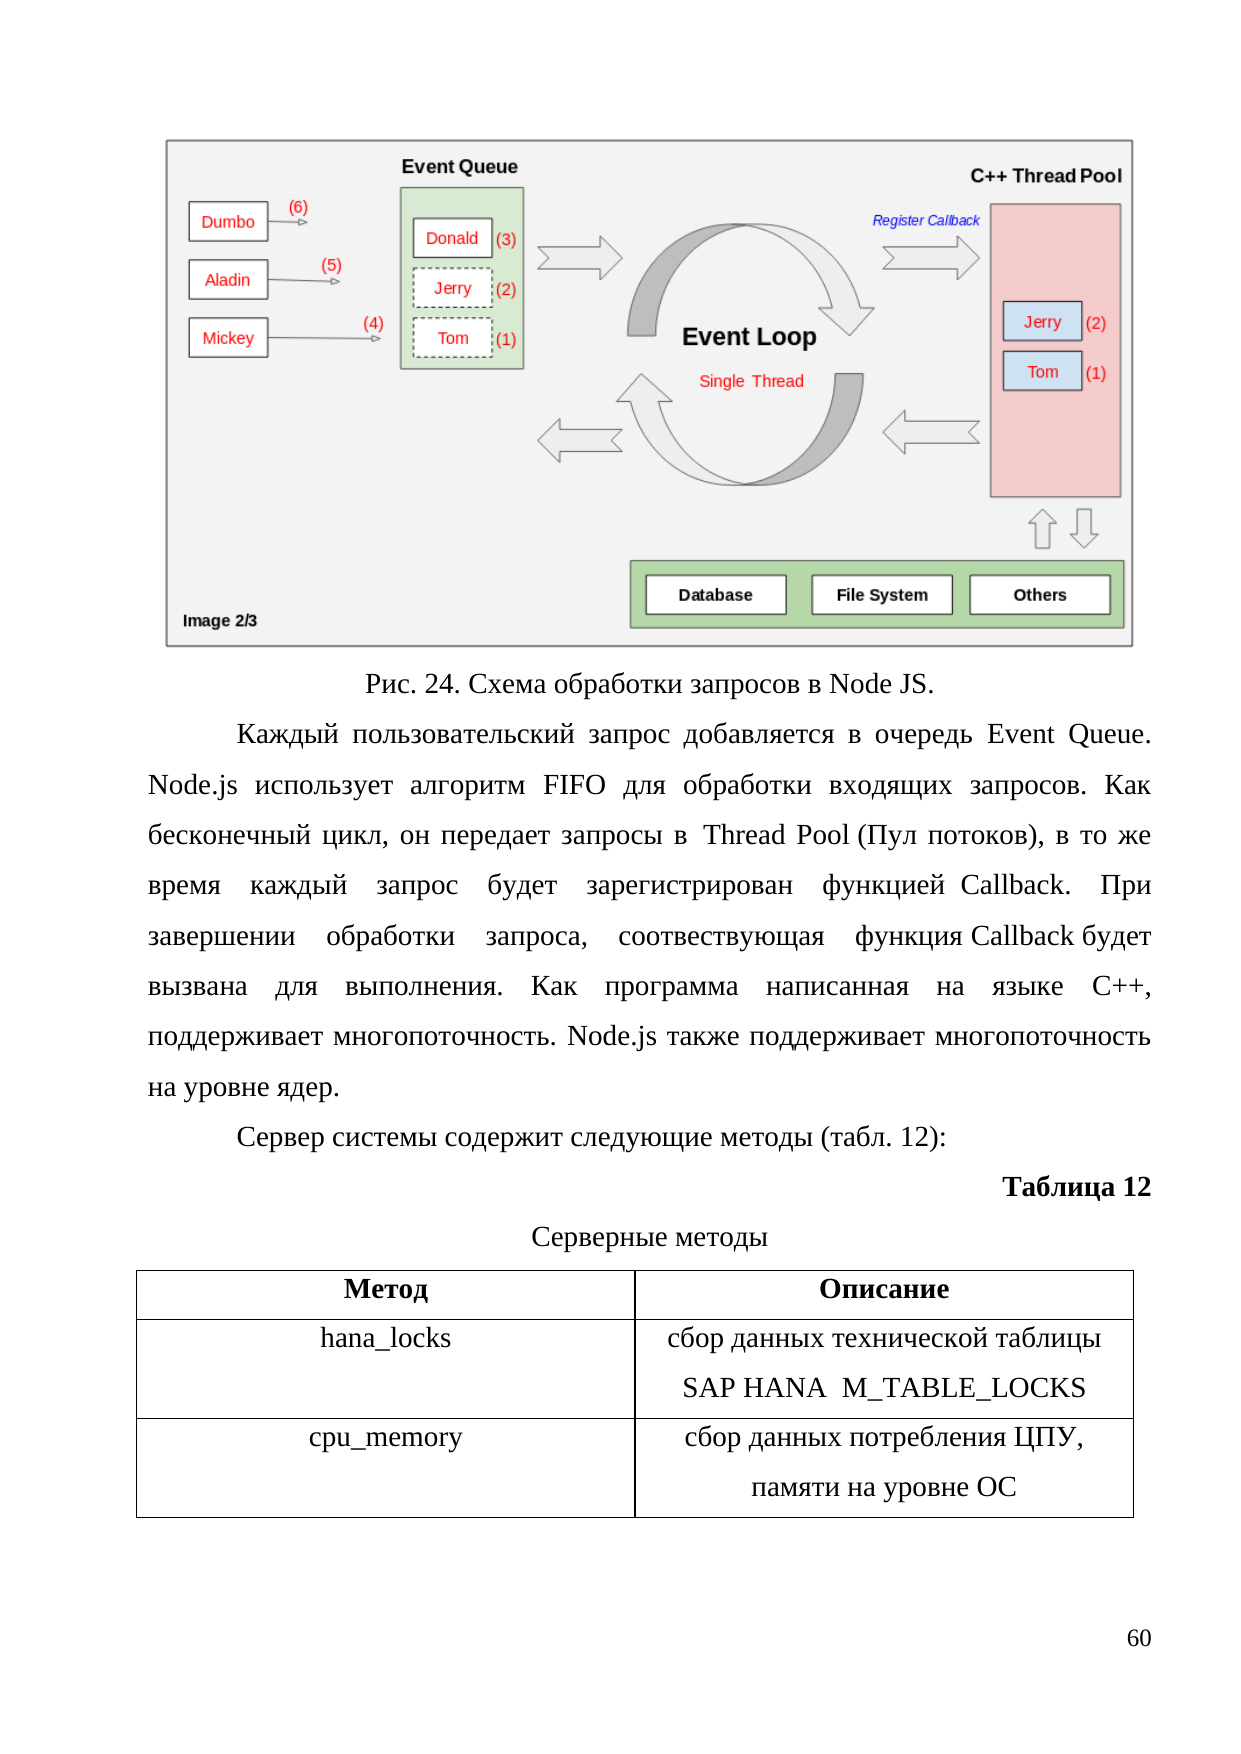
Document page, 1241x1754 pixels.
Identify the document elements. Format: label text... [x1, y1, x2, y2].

table_header Метод [137, 1271, 634, 1319]
table_cell сбор данных потребления ЦПУ, памяти на уровне ОС [636, 1419, 1133, 1517]
list Рис. 24. Схема обработки запросов в Node JS. [148, 666, 1152, 700]
table_cell сбор данных технической таблицы SAP HANA M_TABLE_LOCKS [636, 1320, 1133, 1418]
text Таблица 12 [148, 1169, 1152, 1203]
text Серверные методы [148, 1219, 1152, 1253]
text Каждый пользовательский запрос добавляется в очередь Event Queue. Node.js использует алгоритм FIFO для обработки входящих запросов. Как бесконечный цикл, он передает запросы в Thread Pool (Пул потоков), в то же время каждый запрос будет зарегистрирован функцией Callback. При завершении обработки запроса, соотвествующая функция Callback будет вызвана для выполнения. Как программа написанная на языке C++, поддерживает многопоточность. Node.js также поддерживает многопоточность на уровне ядер. [148, 716, 1152, 1102]
table_header Описание [636, 1271, 1133, 1319]
table_cell cpu_memory [137, 1419, 634, 1517]
text Сервер системы содержит следующие методы (табл. 12): [148, 1119, 1152, 1152]
picture [162, 136, 1137, 652]
table_cell hana_locks [137, 1320, 634, 1418]
